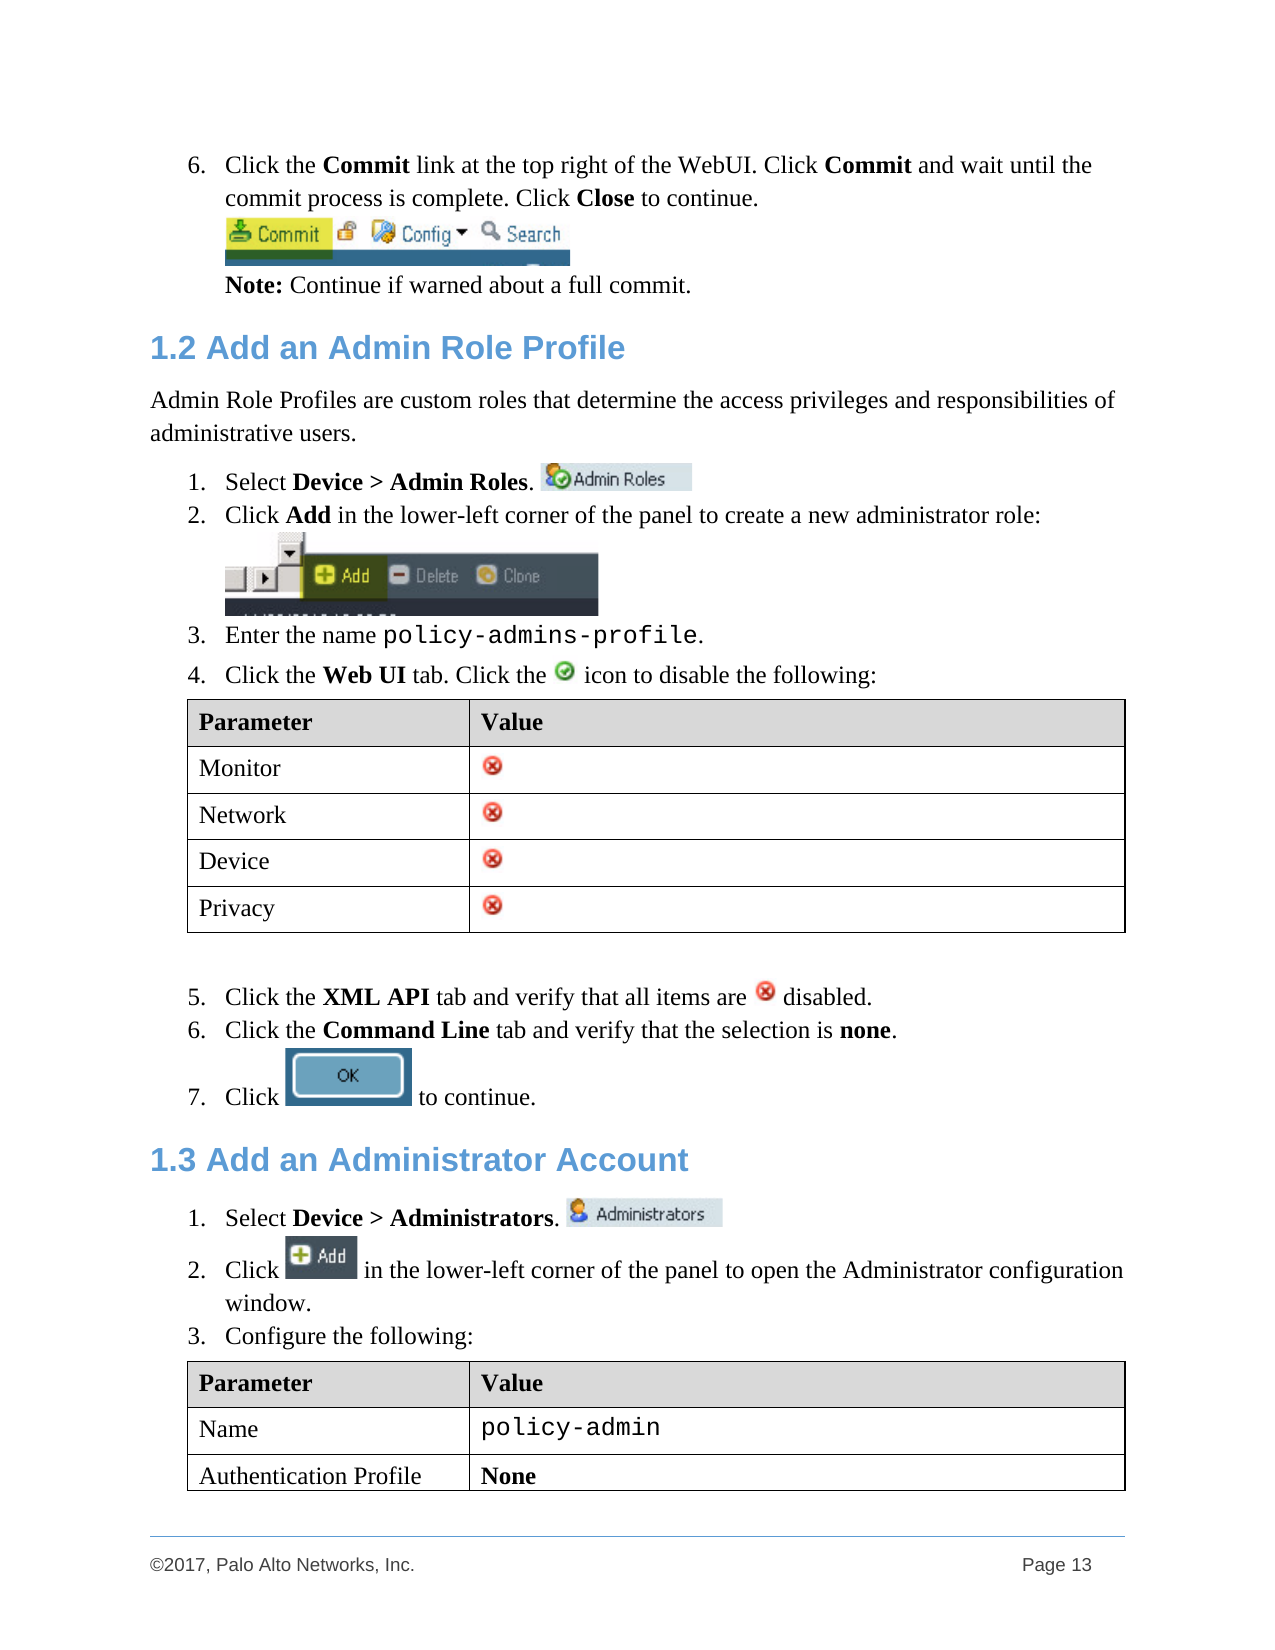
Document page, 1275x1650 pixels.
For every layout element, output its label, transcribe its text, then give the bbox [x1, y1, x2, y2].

table_cell Name [188, 1408, 469, 1454]
picture [285, 1236, 358, 1279]
list Enter the name policy-admins-profile. [187, 620, 1125, 651]
subtitle 1.3 Add an Administrator Account [150, 1141, 1125, 1179]
list Click Add in the lower-left corner of the panel to create a new administrator role: [187, 500, 1125, 528]
picture [480, 846, 504, 873]
table_cell [470, 794, 1124, 839]
table_cell Authentication Profile [188, 1455, 469, 1490]
table_cell [470, 747, 1124, 792]
picture [540, 463, 693, 491]
list Click the Web UI tab. Click the icon to disable the following: [187, 655, 1125, 689]
table_cell Network [188, 794, 469, 839]
list Select Device > Admin Roles. [187, 463, 1125, 496]
table_header Value [470, 700, 1124, 746]
list Click the XML API tab and verify that all items are disabled. [187, 979, 1125, 1011]
picture [285, 1048, 412, 1106]
picture [480, 799, 504, 827]
table_cell Monitor [188, 747, 469, 792]
picture [552, 655, 578, 684]
picture [753, 978, 777, 1006]
table_cell None [470, 1455, 1124, 1490]
list Click the Command Line tab and verify that the selection is none. [187, 1015, 1125, 1044]
list Select Device > Administrators. [187, 1197, 1125, 1232]
table_cell Device [188, 840, 469, 886]
picture [480, 753, 504, 780]
list Note: Continue if warned about a full commit. [225, 270, 1125, 299]
list Click in the lower-left corner of the panel to open the Administrator configuration window. [187, 1237, 1125, 1317]
table_cell [470, 887, 1124, 932]
table_cell [470, 840, 1124, 886]
list Configure the following: [187, 1321, 1125, 1350]
table_header Value [470, 1362, 1124, 1407]
picture [566, 1197, 723, 1227]
picture [225, 532, 599, 616]
subtitle 1.2 Add an Admin Role Profile [150, 328, 1125, 367]
picture [480, 892, 504, 920]
table_header Parameter [188, 1362, 469, 1407]
text Admin Role Profiles are custom roles that determine the access privileges and responsibilities of administrative users. [150, 385, 1125, 447]
table_cell policy-admin [470, 1408, 1124, 1454]
list Click to continue. [187, 1048, 1125, 1111]
picture [225, 216, 571, 266]
table_header Parameter [188, 700, 469, 746]
list Click the Commit link at the top right of the WebUI. Click Commit and wait until the commit process is complete. Click Close to continue. [187, 150, 1125, 212]
table_cell Privacy [188, 887, 469, 932]
